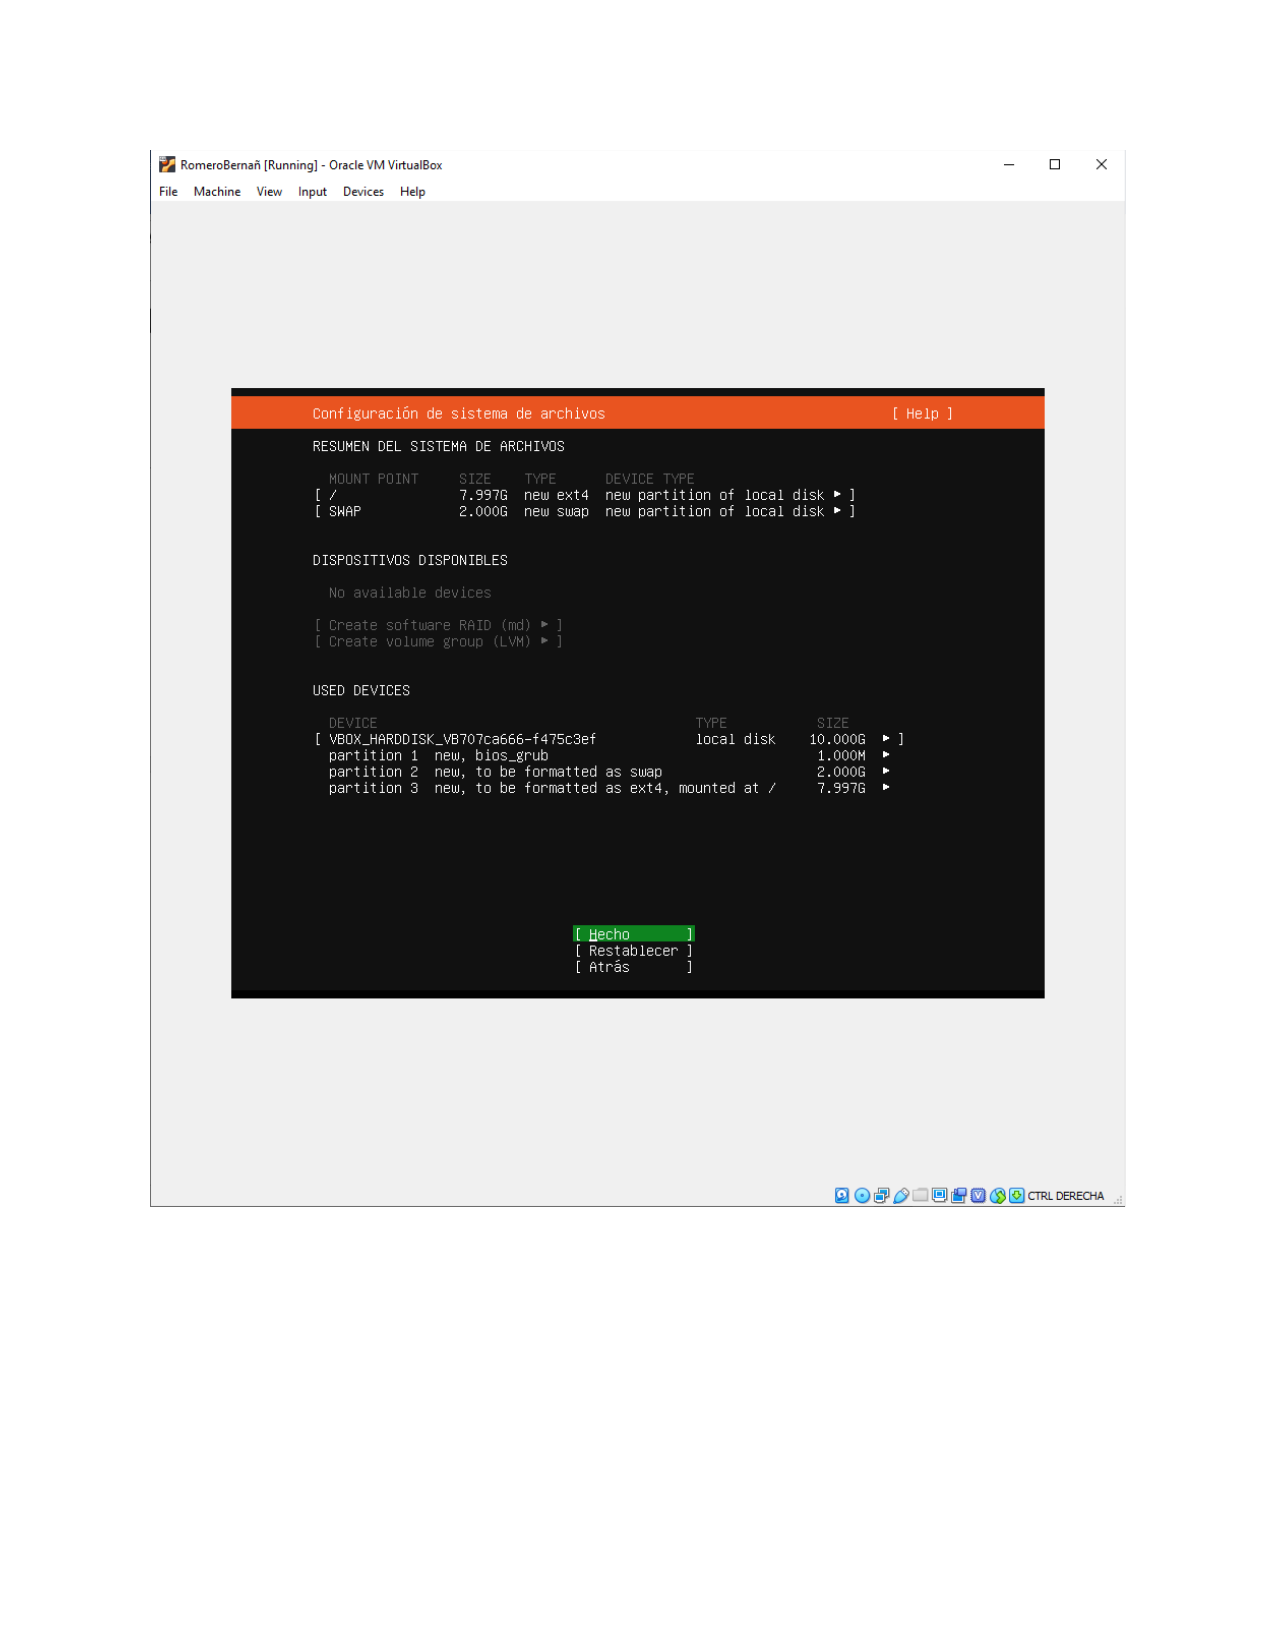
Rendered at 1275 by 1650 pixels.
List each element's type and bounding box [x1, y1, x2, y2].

picture [150, 150, 1125, 1207]
